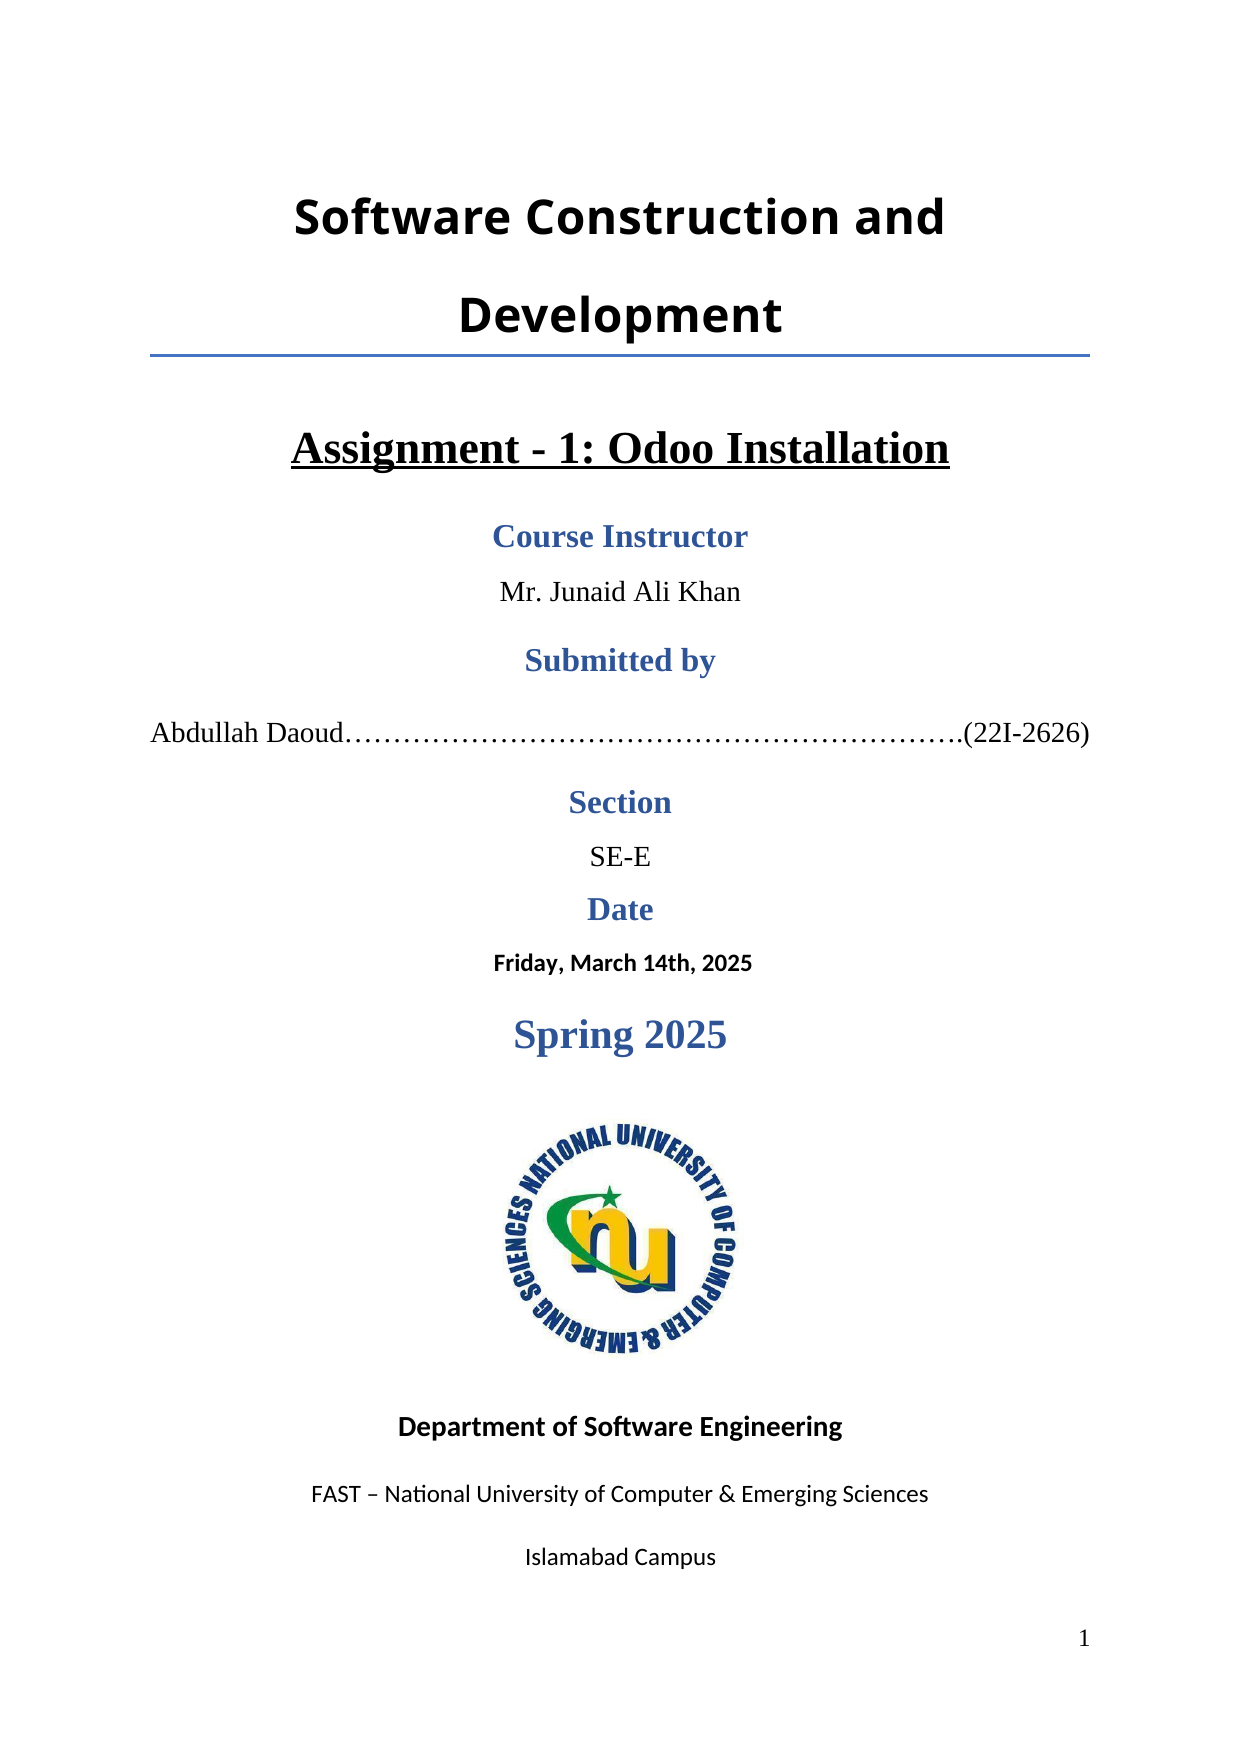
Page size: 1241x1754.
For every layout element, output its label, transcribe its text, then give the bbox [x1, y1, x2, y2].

text Friday, March 14th, 2025 [150, 947, 1090, 978]
text Submitted by [150, 641, 1090, 679]
text Date [150, 890, 1090, 928]
text FAST – National University of Computer & Emerging Sciences [150, 1478, 1090, 1509]
text Abdullah Daoud……………………………………………………….(22I-2626) [150, 715, 1090, 748]
text Department of Software Engineering [150, 1408, 1090, 1444]
text Spring 2025 [150, 1009, 1090, 1057]
subtitle Assignment - 1: Odoo Installation [150, 421, 1090, 473]
text Section [150, 782, 1090, 820]
text Mr. Junaid Ali Khan [150, 574, 1090, 607]
text Course Instructor [150, 516, 1090, 554]
text SE-E [150, 839, 1090, 873]
text Islamabad Campus [450, 1541, 1090, 1571]
picture [492, 1098, 748, 1378]
title Software Construction and Development [150, 183, 1090, 354]
